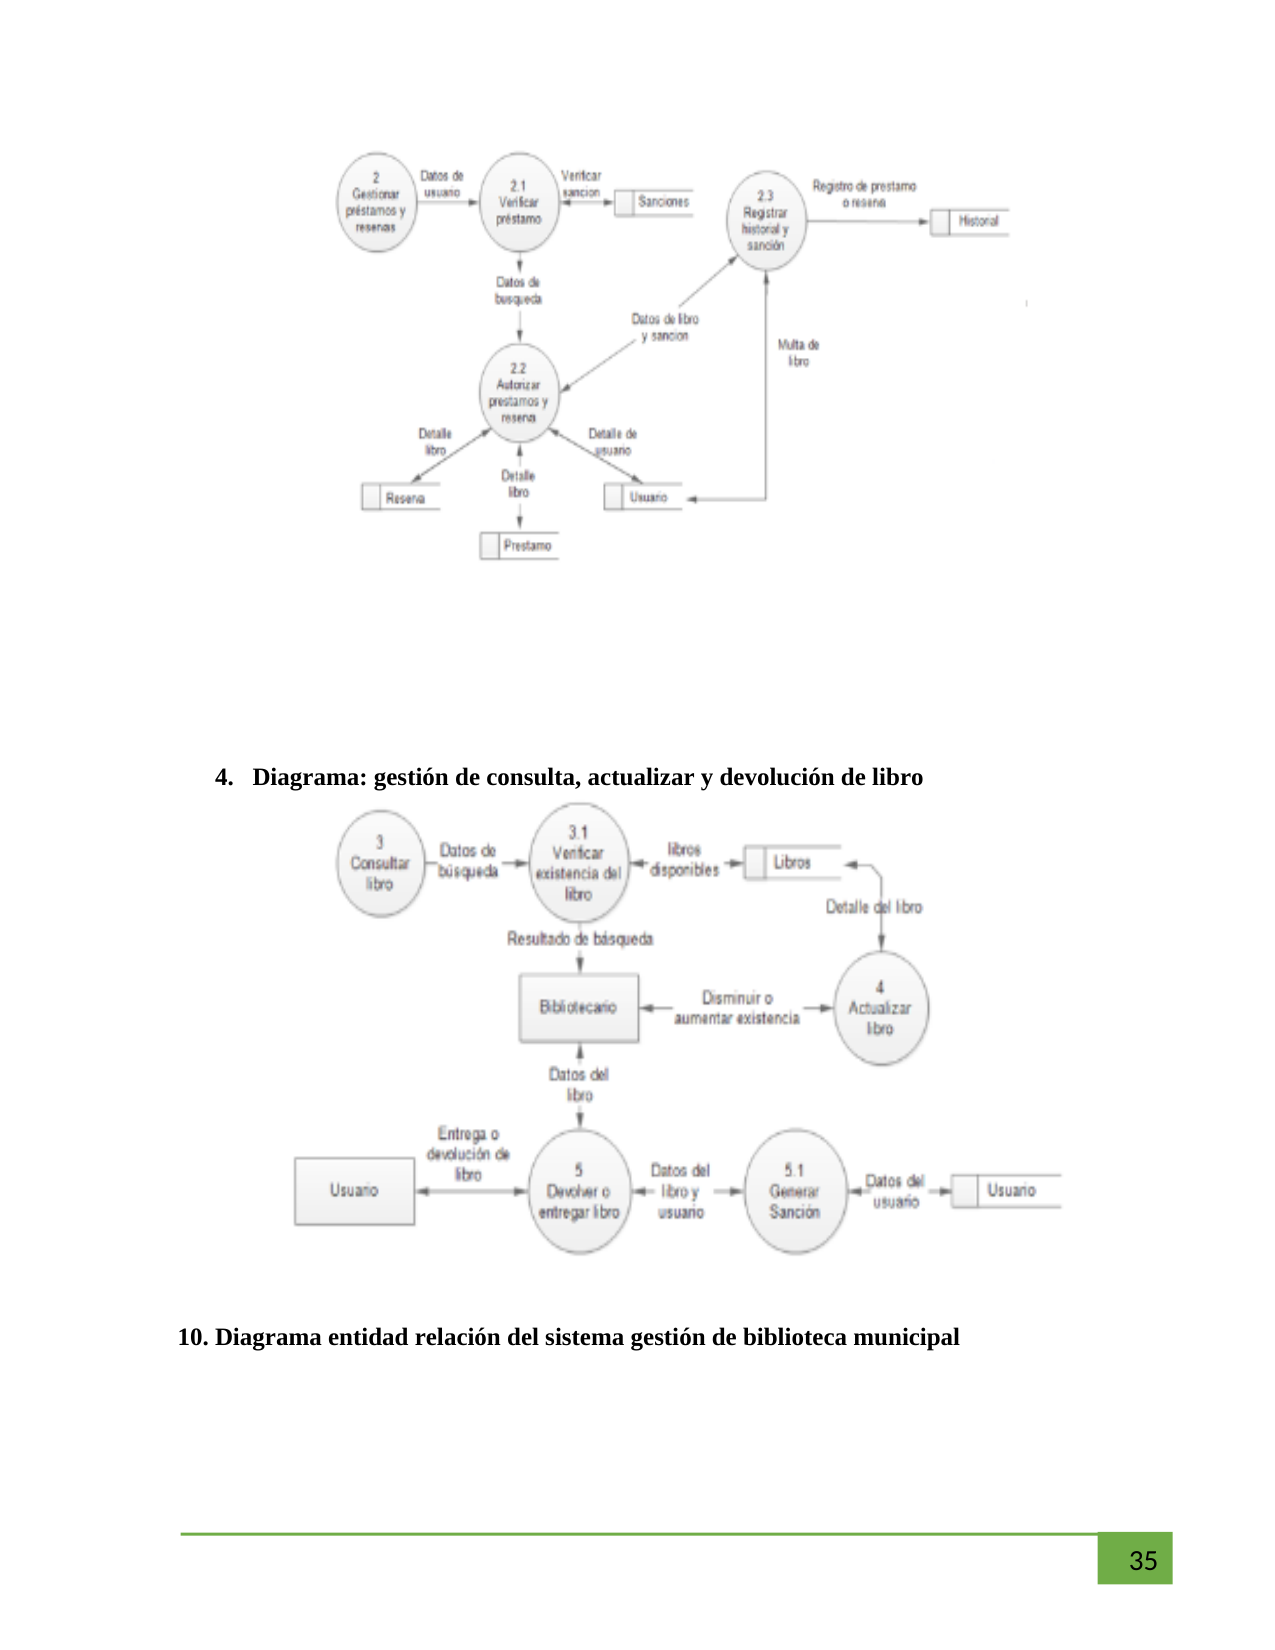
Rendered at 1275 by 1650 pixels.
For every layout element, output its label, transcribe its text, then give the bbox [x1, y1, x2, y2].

picture [334, 147, 1091, 619]
list Diagrama: gestión de consulta, actualizar y devolución de libro [215, 762, 1098, 791]
picture [274, 791, 1076, 1266]
list Diagrama entidad relación del sistema gestión de biblioteca municipal [177, 1322, 1098, 1350]
